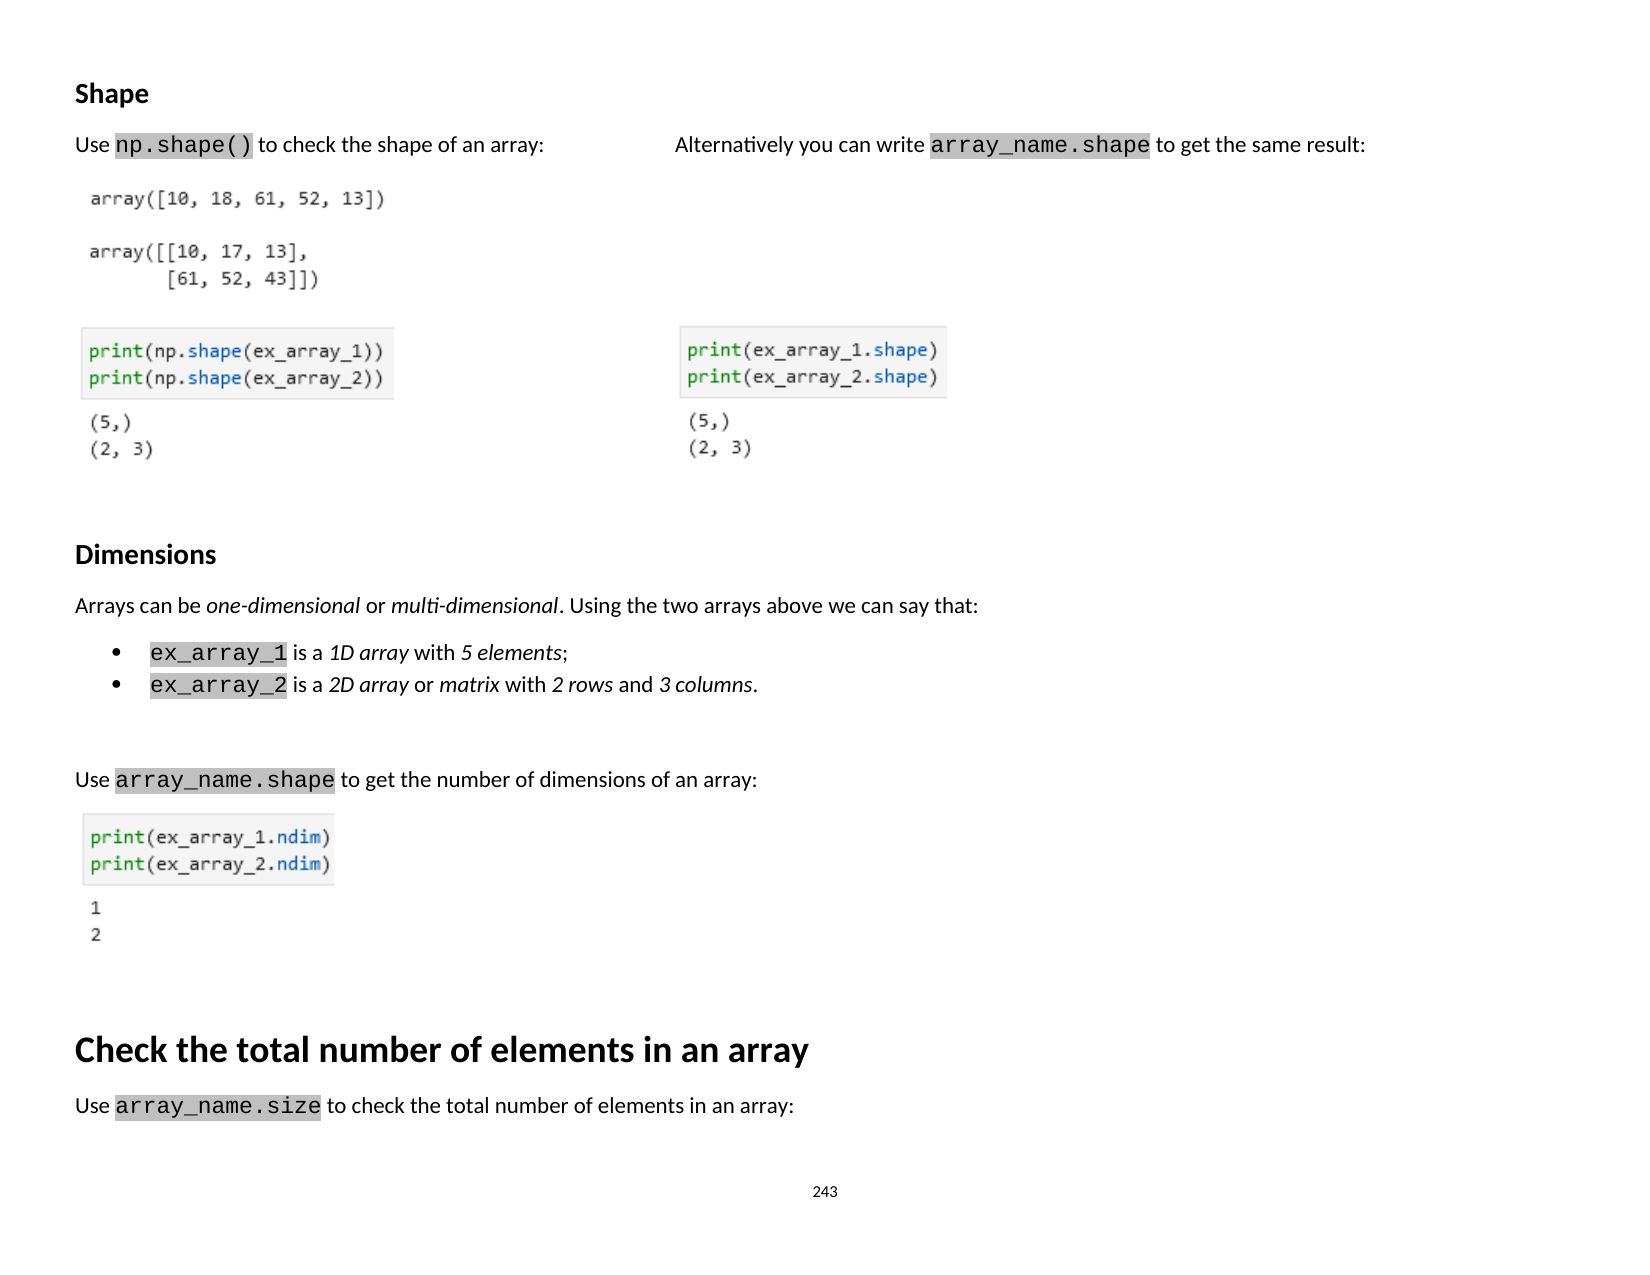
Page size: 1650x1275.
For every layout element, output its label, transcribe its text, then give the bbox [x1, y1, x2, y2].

text Use array_name.shape to get the number of dimensions of an array: [75, 765, 1575, 794]
text Dimensions [75, 536, 1575, 572]
picture [675, 320, 947, 471]
picture [75, 319, 394, 471]
text Use np.shape() to check the shape of an array: Alternatively you can write array_name.shape to get the same result: [75, 130, 1575, 159]
picture [75, 812, 335, 960]
list ex_array_2 is a 2D array or matrix with 2 rows and 3 columns. [112, 670, 1575, 699]
text Check the total number of elements in an array [75, 1026, 1575, 1071]
picture [80, 234, 328, 301]
picture [75, 178, 397, 216]
text Shape [75, 75, 1575, 111]
list ex_array_1 is a 1D array with 5 elements; [112, 638, 1575, 667]
text Use array_name.size to check the total number of elements in an array: [75, 1092, 1575, 1121]
text Arrays can be one-dimensional or multi-dimensional. Using the two arrays above we can say that: [75, 591, 1575, 619]
